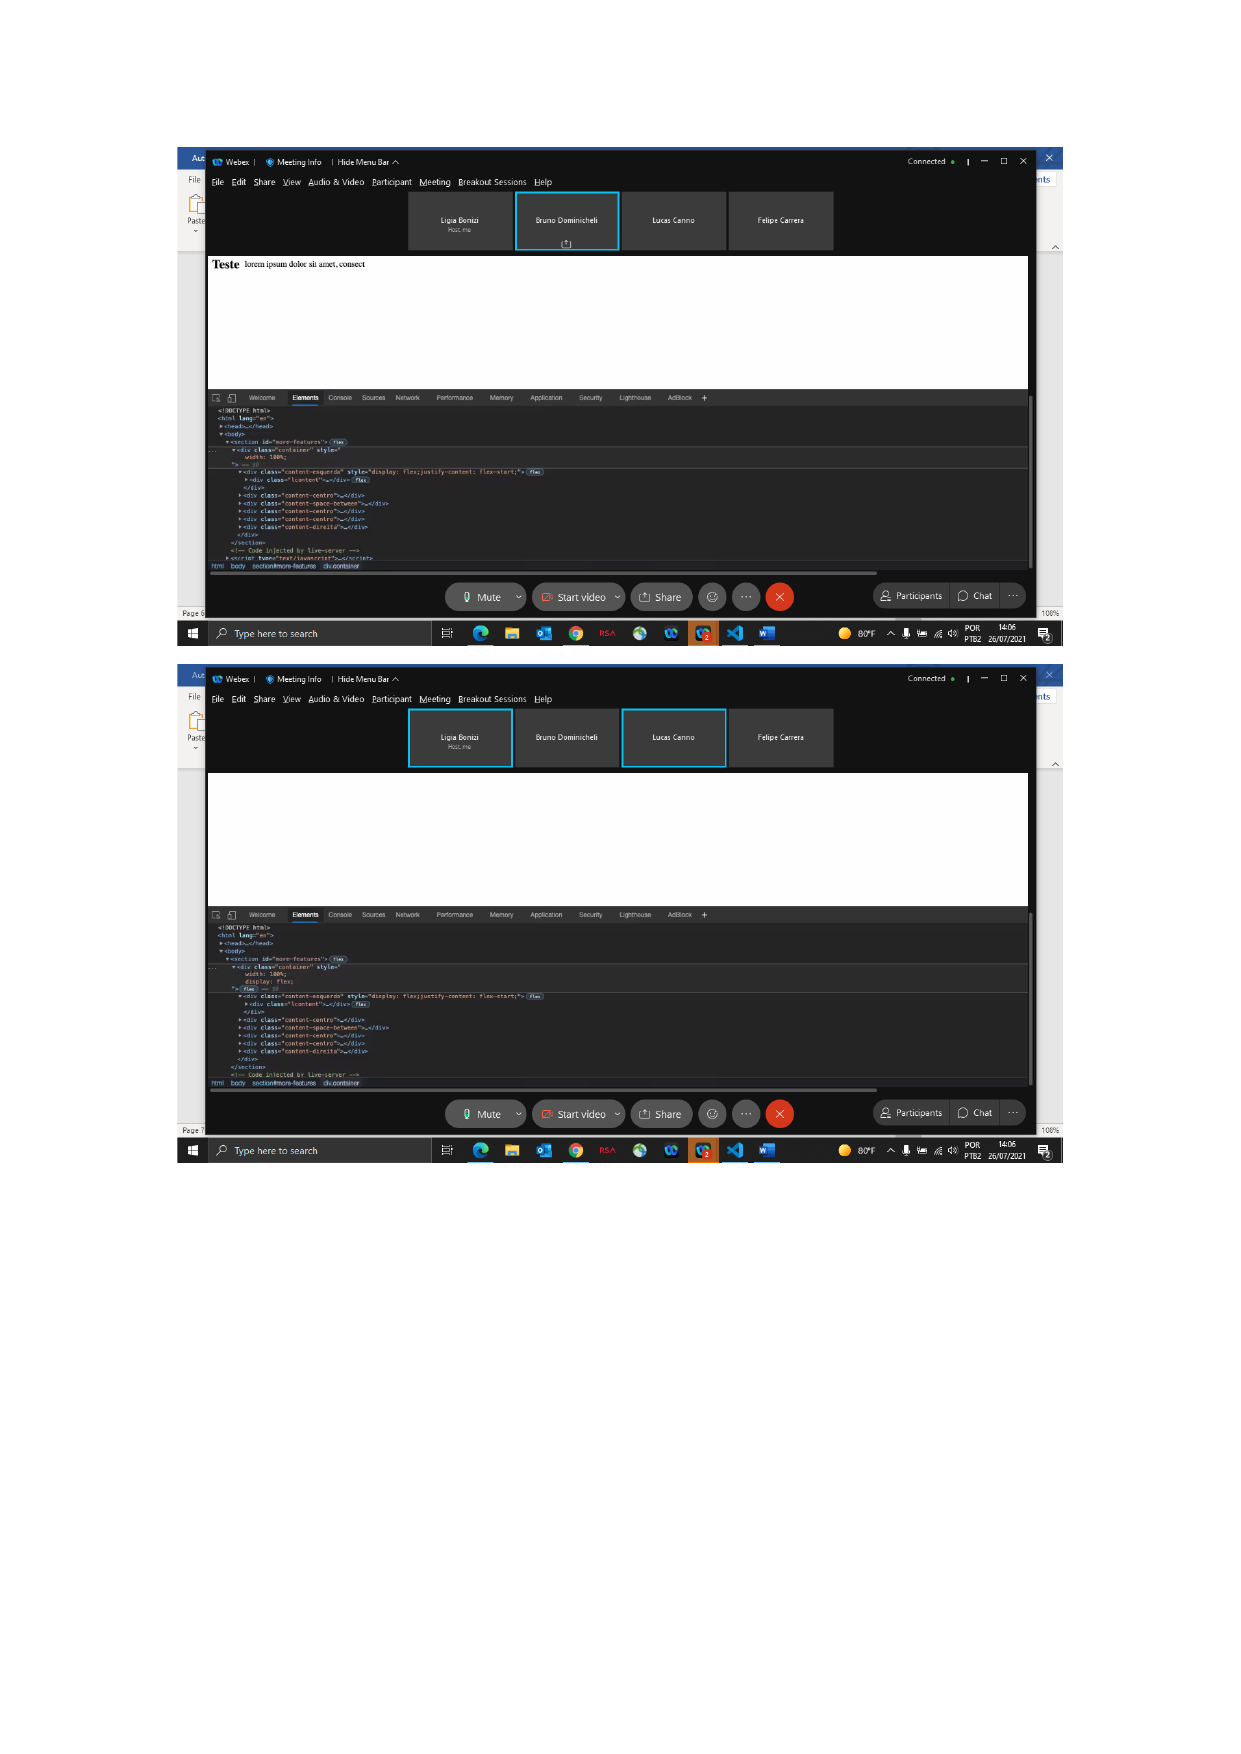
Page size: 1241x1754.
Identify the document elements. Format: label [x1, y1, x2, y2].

picture [177, 147, 1063, 646]
picture [177, 664, 1063, 1163]
